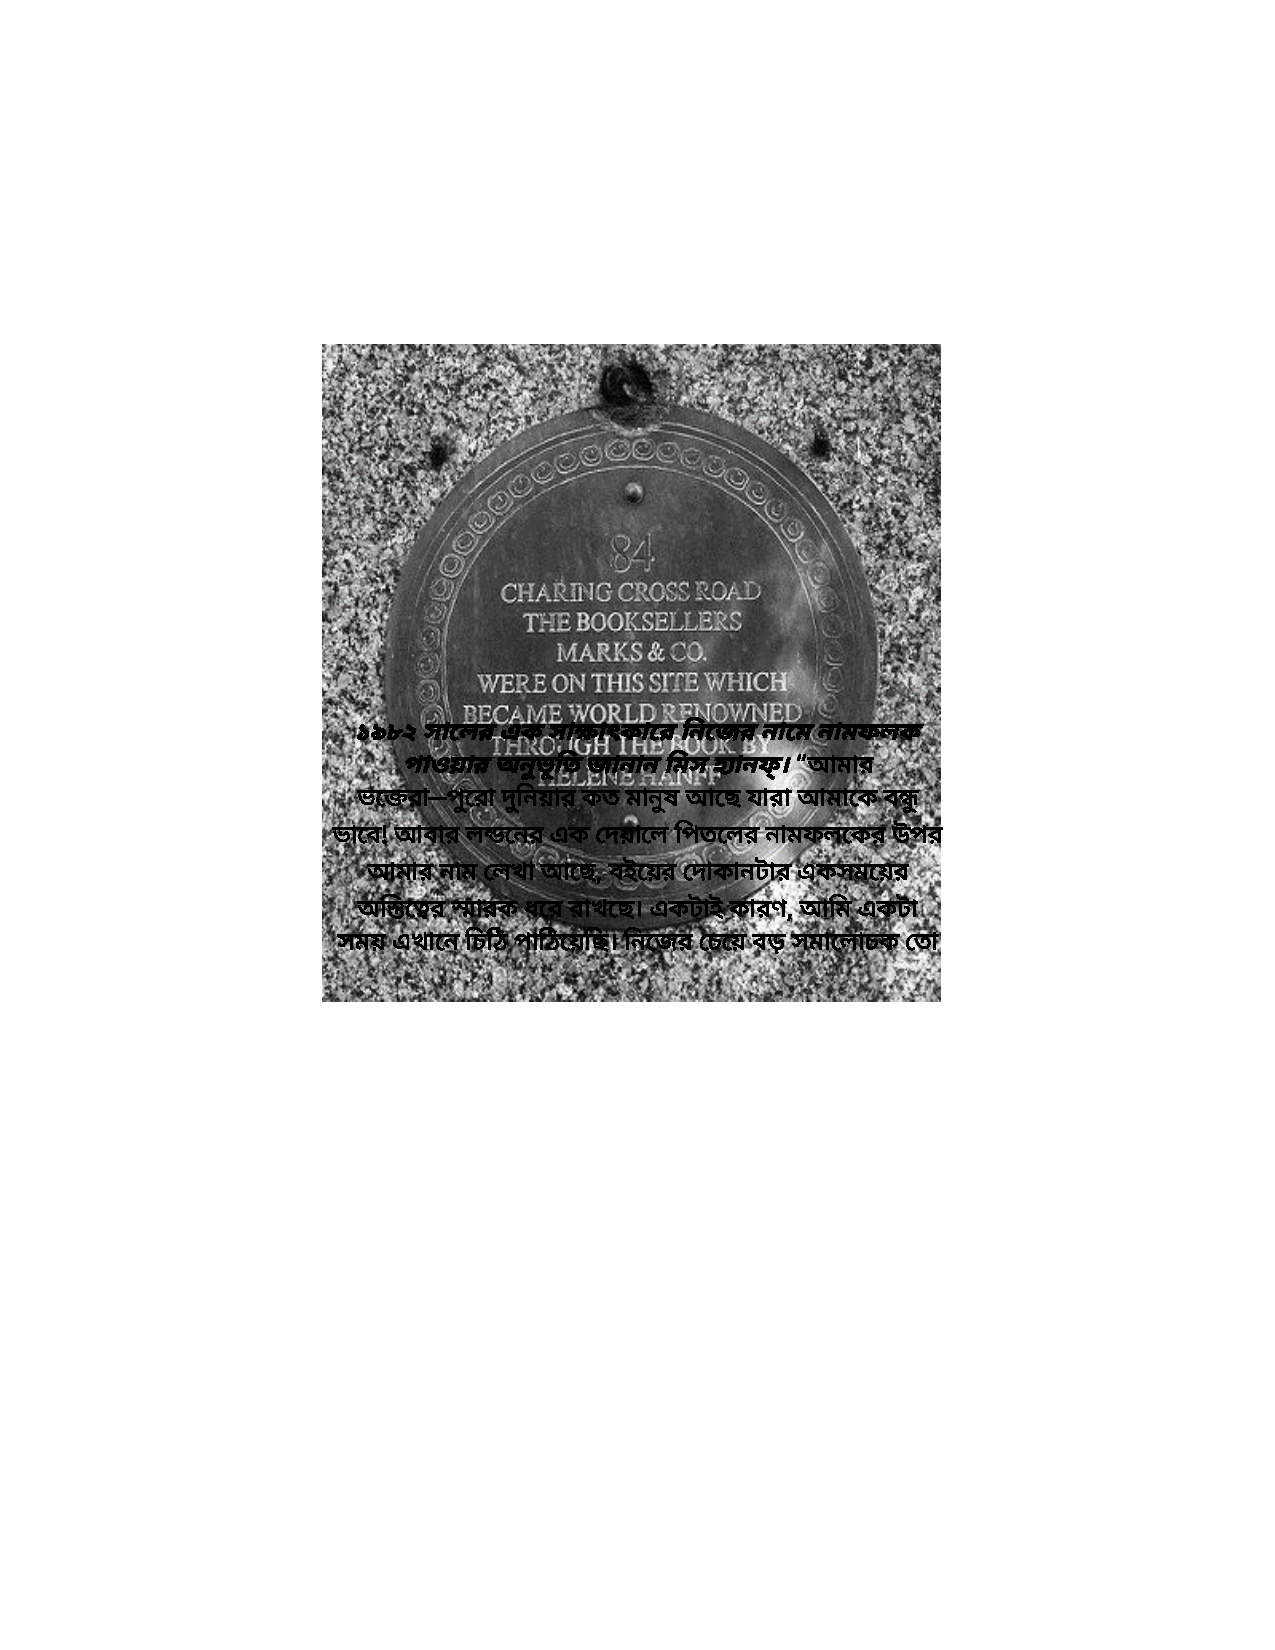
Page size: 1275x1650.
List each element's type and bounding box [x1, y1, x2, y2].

picture [322, 344, 941, 1002]
picture [912, 829, 920, 834]
picture [931, 832, 938, 840]
